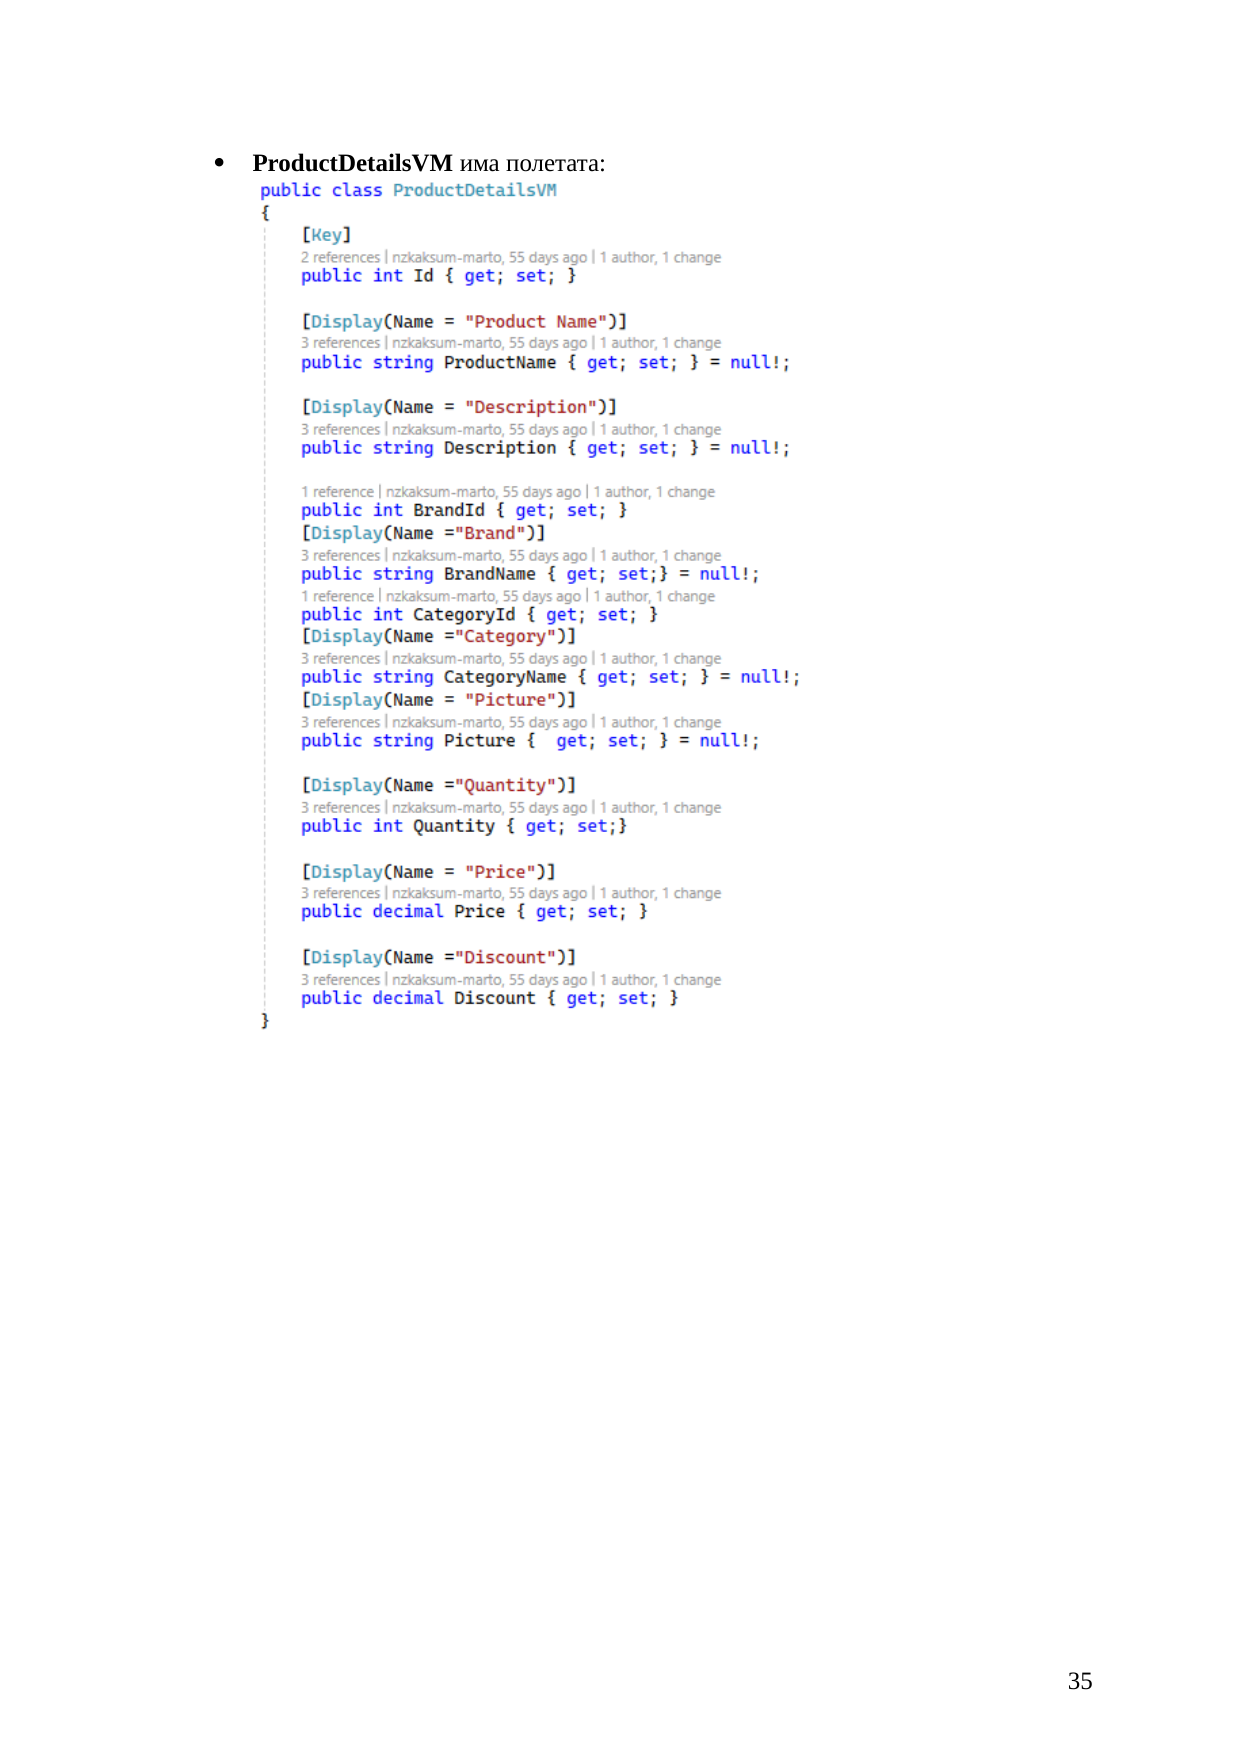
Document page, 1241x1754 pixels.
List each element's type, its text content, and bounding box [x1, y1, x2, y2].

picture [252, 180, 832, 1038]
